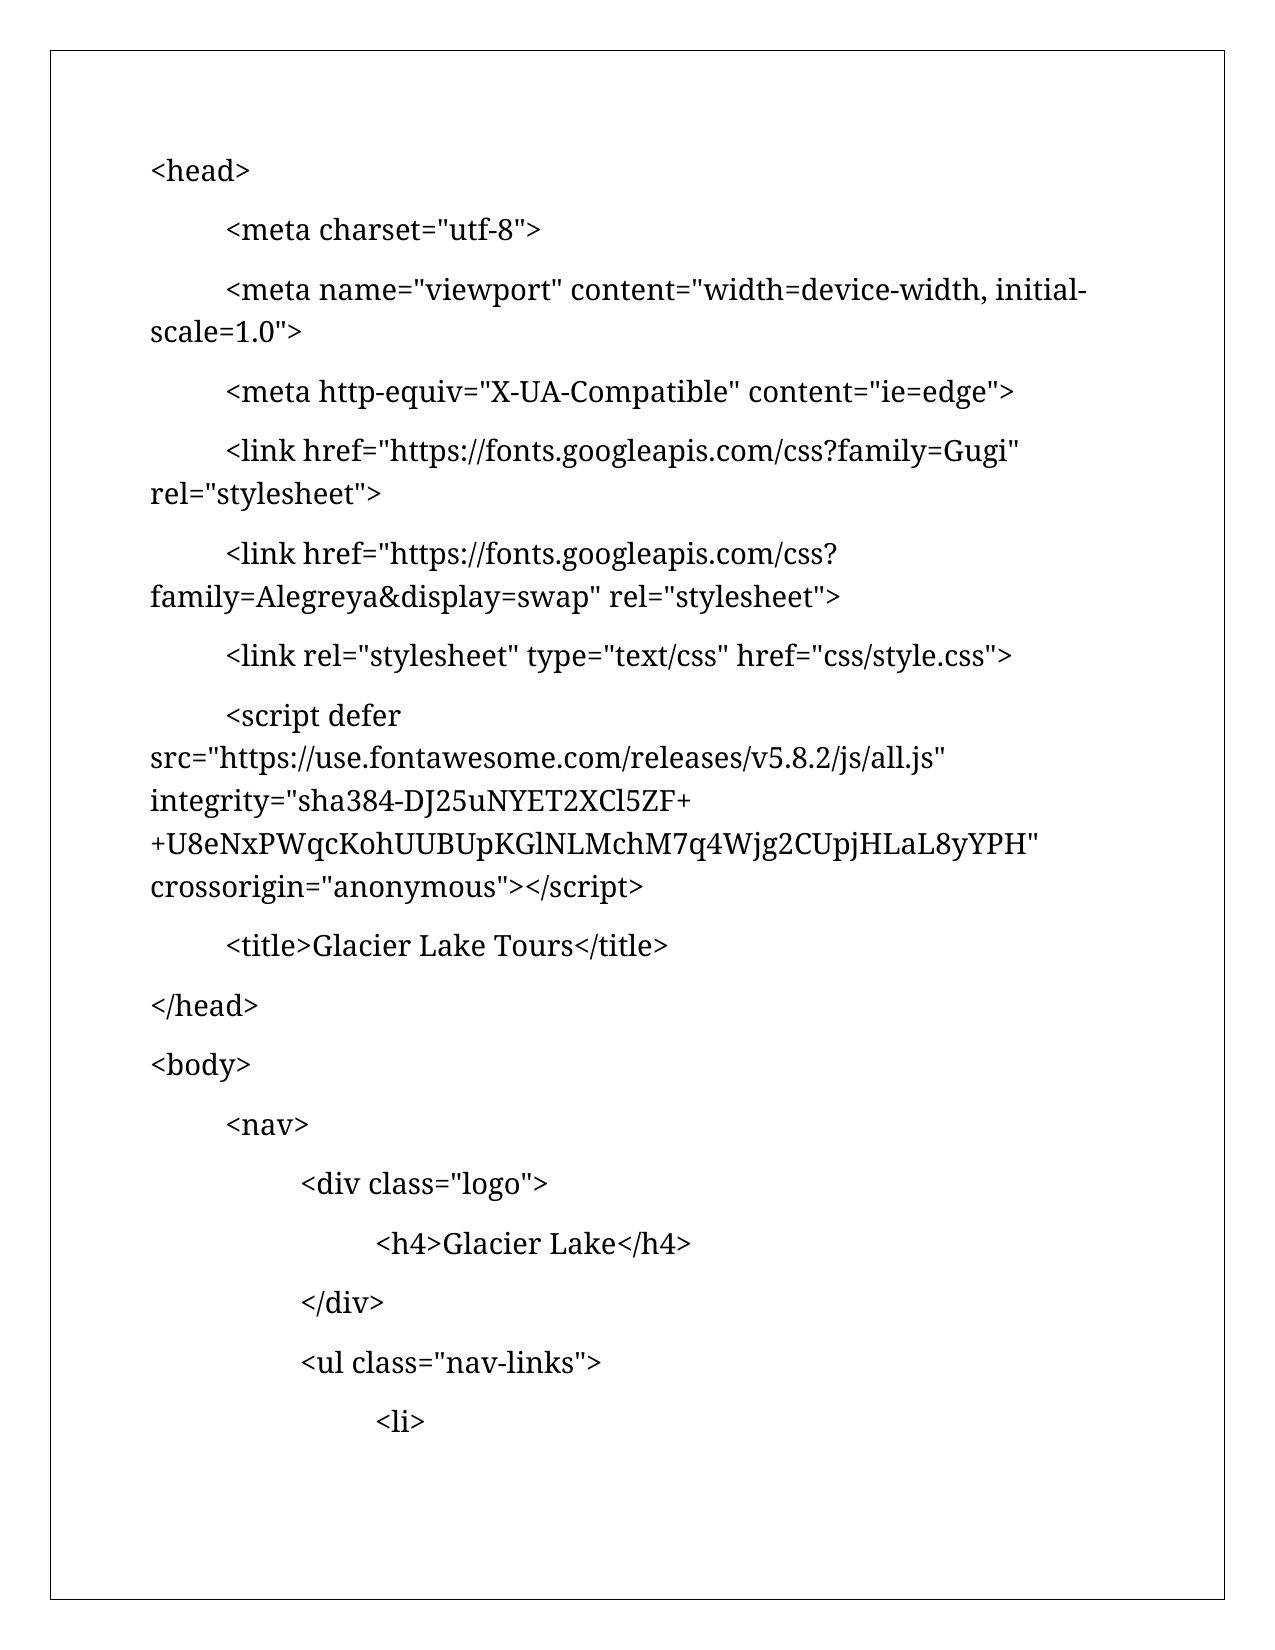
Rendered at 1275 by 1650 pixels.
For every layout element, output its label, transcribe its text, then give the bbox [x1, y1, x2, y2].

text <div class="logo"> [150, 1163, 1125, 1203]
text <meta name="viewport" content="width=device-width, initial-scale=1.0"> [150, 269, 1125, 351]
text <link href="https://fonts.googleapis.com/css?family=Gugi" rel="stylesheet"> [150, 431, 1125, 513]
text <link href="https://fonts.googleapis.com/css?family=Alegreya&display=swap" rel="stylesheet"> [150, 533, 1125, 616]
text <meta charset="utf-8"> [150, 209, 1125, 249]
text <link rel="stylesheet" type="text/css" href="css/style.css"> [150, 635, 1125, 675]
text <head> [150, 150, 1125, 190]
text <meta http-equiv="X-UA-Compatible" content="ie=edge"> [150, 371, 1125, 411]
text </div> [150, 1282, 1125, 1322]
text <ul class="nav-links"> [150, 1342, 1125, 1382]
text <h4>Glacier Lake</h4> [150, 1223, 1125, 1263]
text <title>Glacier Lake Tours</title> [150, 926, 1125, 965]
text <body> [150, 1044, 1125, 1084]
text <script defer src="https://use.fontawesome.com/releases/v5.8.2/js/all.js" integrity="sha384-DJ25uNYET2XCl5ZF++U8eNxPWqcKohUUBUpKGlNLMchM7q4Wjg2CUpjHLaL8yYPH" crossorigin="anonymous"></script> [150, 695, 1125, 906]
text </head> [150, 985, 1125, 1025]
text <nav> [150, 1104, 1125, 1144]
text <li> [150, 1401, 1125, 1441]
